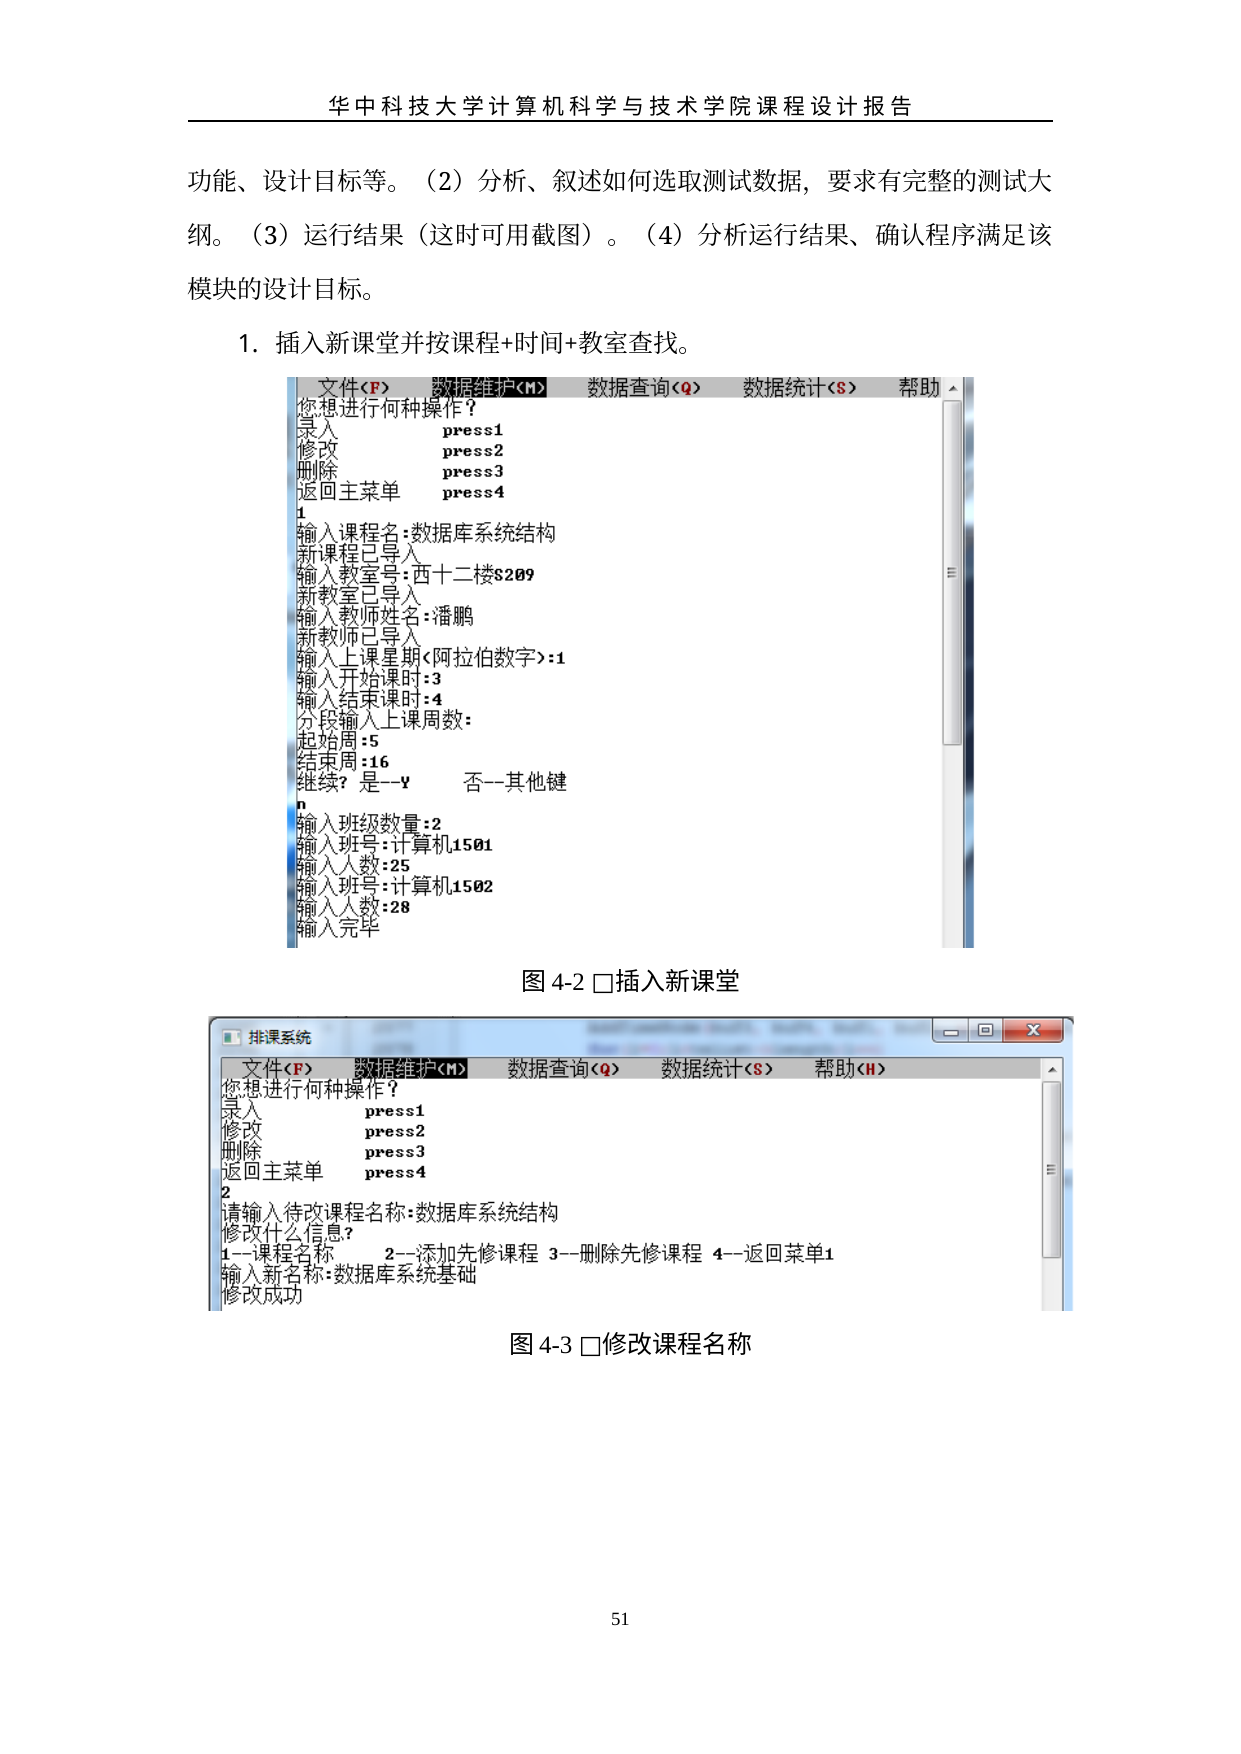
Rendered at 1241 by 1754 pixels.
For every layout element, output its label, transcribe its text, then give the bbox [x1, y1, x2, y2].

text 图4-2 □插入新课堂 [187, 962, 1053, 998]
list 插入新课堂并按课程+时间+教室查找。 [237, 324, 1053, 360]
picture [208, 1016, 1074, 1311]
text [187, 162, 1053, 306]
picture [286, 377, 975, 948]
text 图4-3 □修改课程名称 [187, 1324, 1053, 1361]
